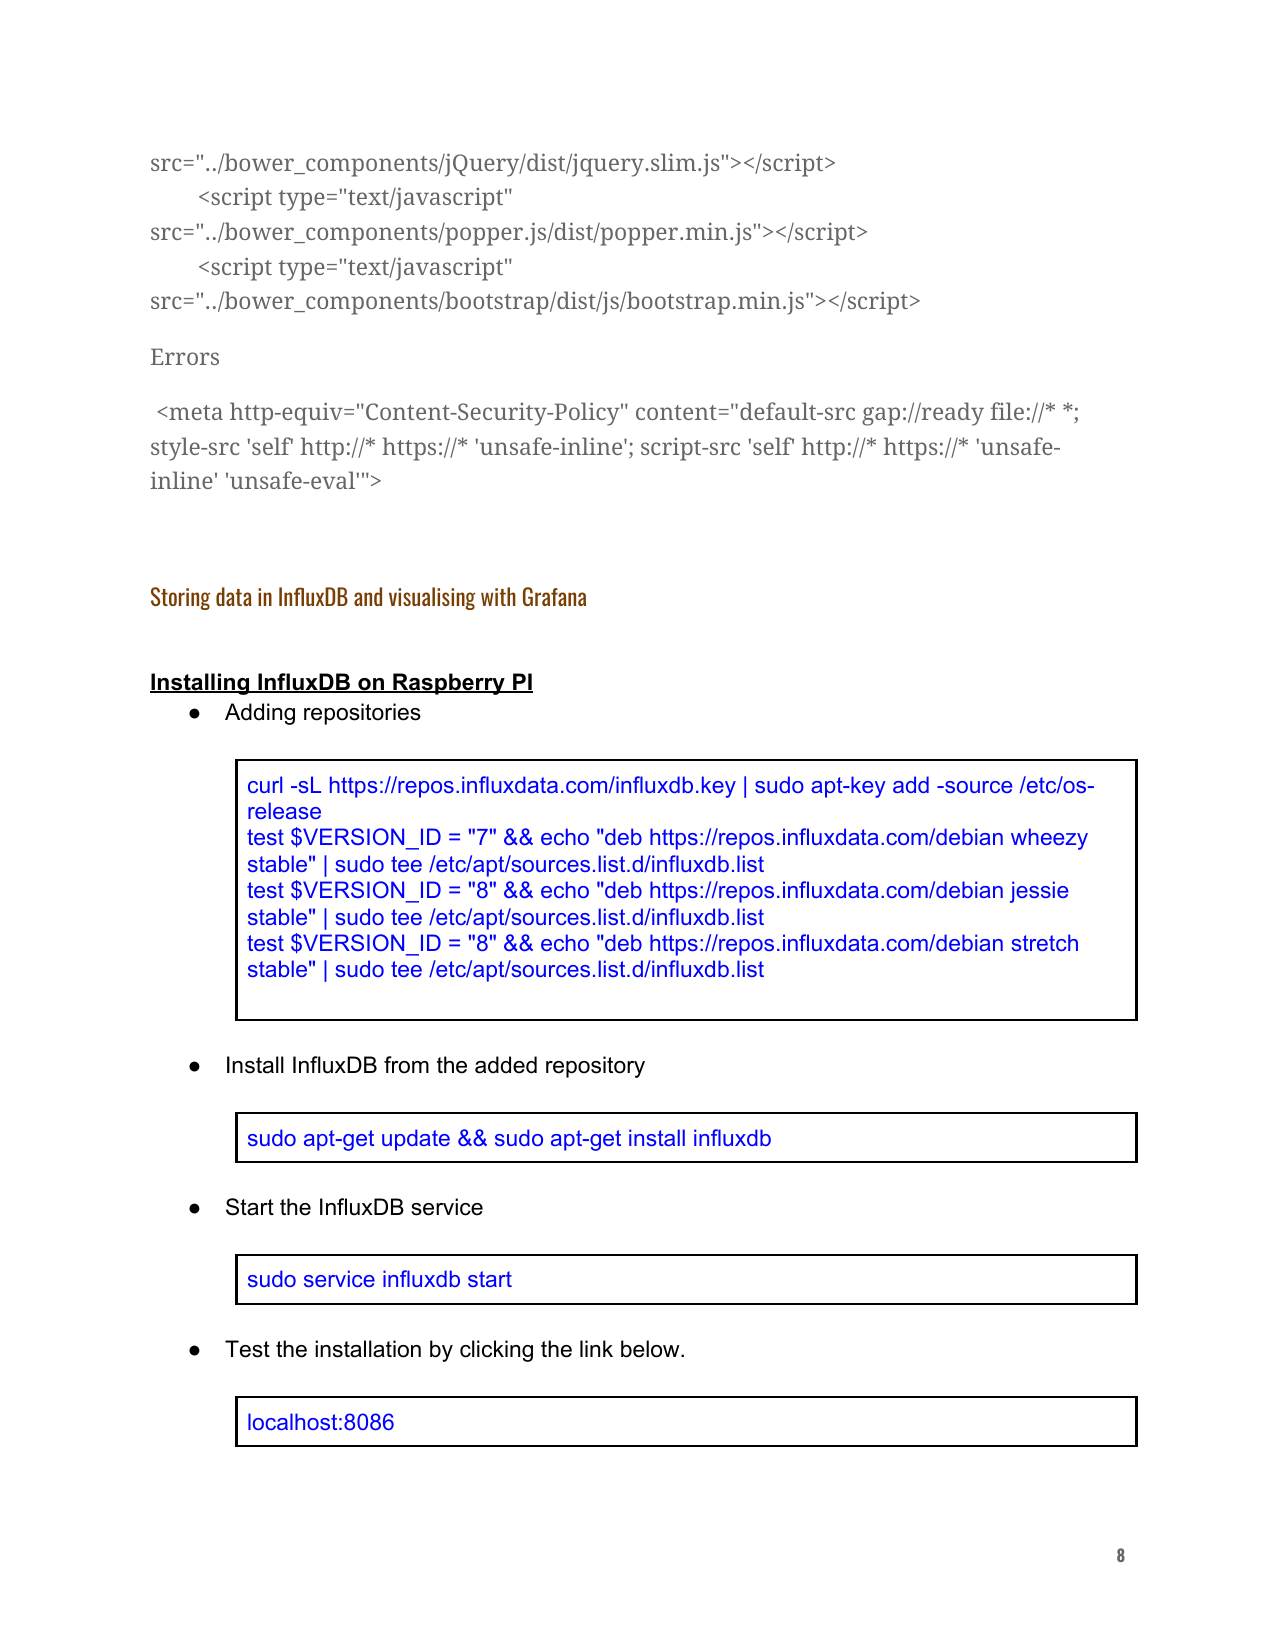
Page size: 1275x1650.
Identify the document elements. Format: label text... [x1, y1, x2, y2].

list Start the InfluxDB service [187, 1193, 1125, 1220]
table_header localhost:8086 [238, 1398, 1135, 1445]
list Install InfluxDB from the added repository [187, 1052, 1125, 1078]
table_header sudo service influxdb start [238, 1256, 1135, 1303]
text Errors [150, 344, 1125, 370]
table_header sudo apt-get update && sudo apt-get install influxdb [238, 1114, 1135, 1161]
text Installing InfluxDB on Raspberry PI [150, 668, 1125, 695]
list Test the installation by clicking the link below. [187, 1336, 1125, 1362]
list Adding repositories [187, 699, 1125, 725]
table_header curl -sL https://repos.influxdata.com/influxdb.key | sudo apt-key add -source /etc/os-release test $VERSION_ID = "7" && echo "deb https://repos.influxdata.com/debian wheezy stable" | sudo tee /etc/apt/sources.list.d/influxdb.list test $VERSION_ID = "8" && echo "deb https://repos.influxdata.com/debian jessie stable" | sudo tee /etc/apt/sources.list.d/influxdb.list test $VERSION_ID = "8" && echo "deb https://repos.influxdata.com/debian stretch stable" | sudo tee /etc/apt/sources.list.d/influxdb.list [238, 761, 1135, 1019]
text <meta http-equiv="Content-Security-Policy" content="default-src gap://ready file://* *; style-src 'self' http://* https://* 'unsafe-inline'; script-src 'self' http://* https://* 'unsafe-inline' 'unsafe-eval'"> [150, 399, 1125, 495]
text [150, 150, 1125, 315]
subtitle Storing data in InfluxDB and visualising with Grafana [150, 579, 1125, 613]
